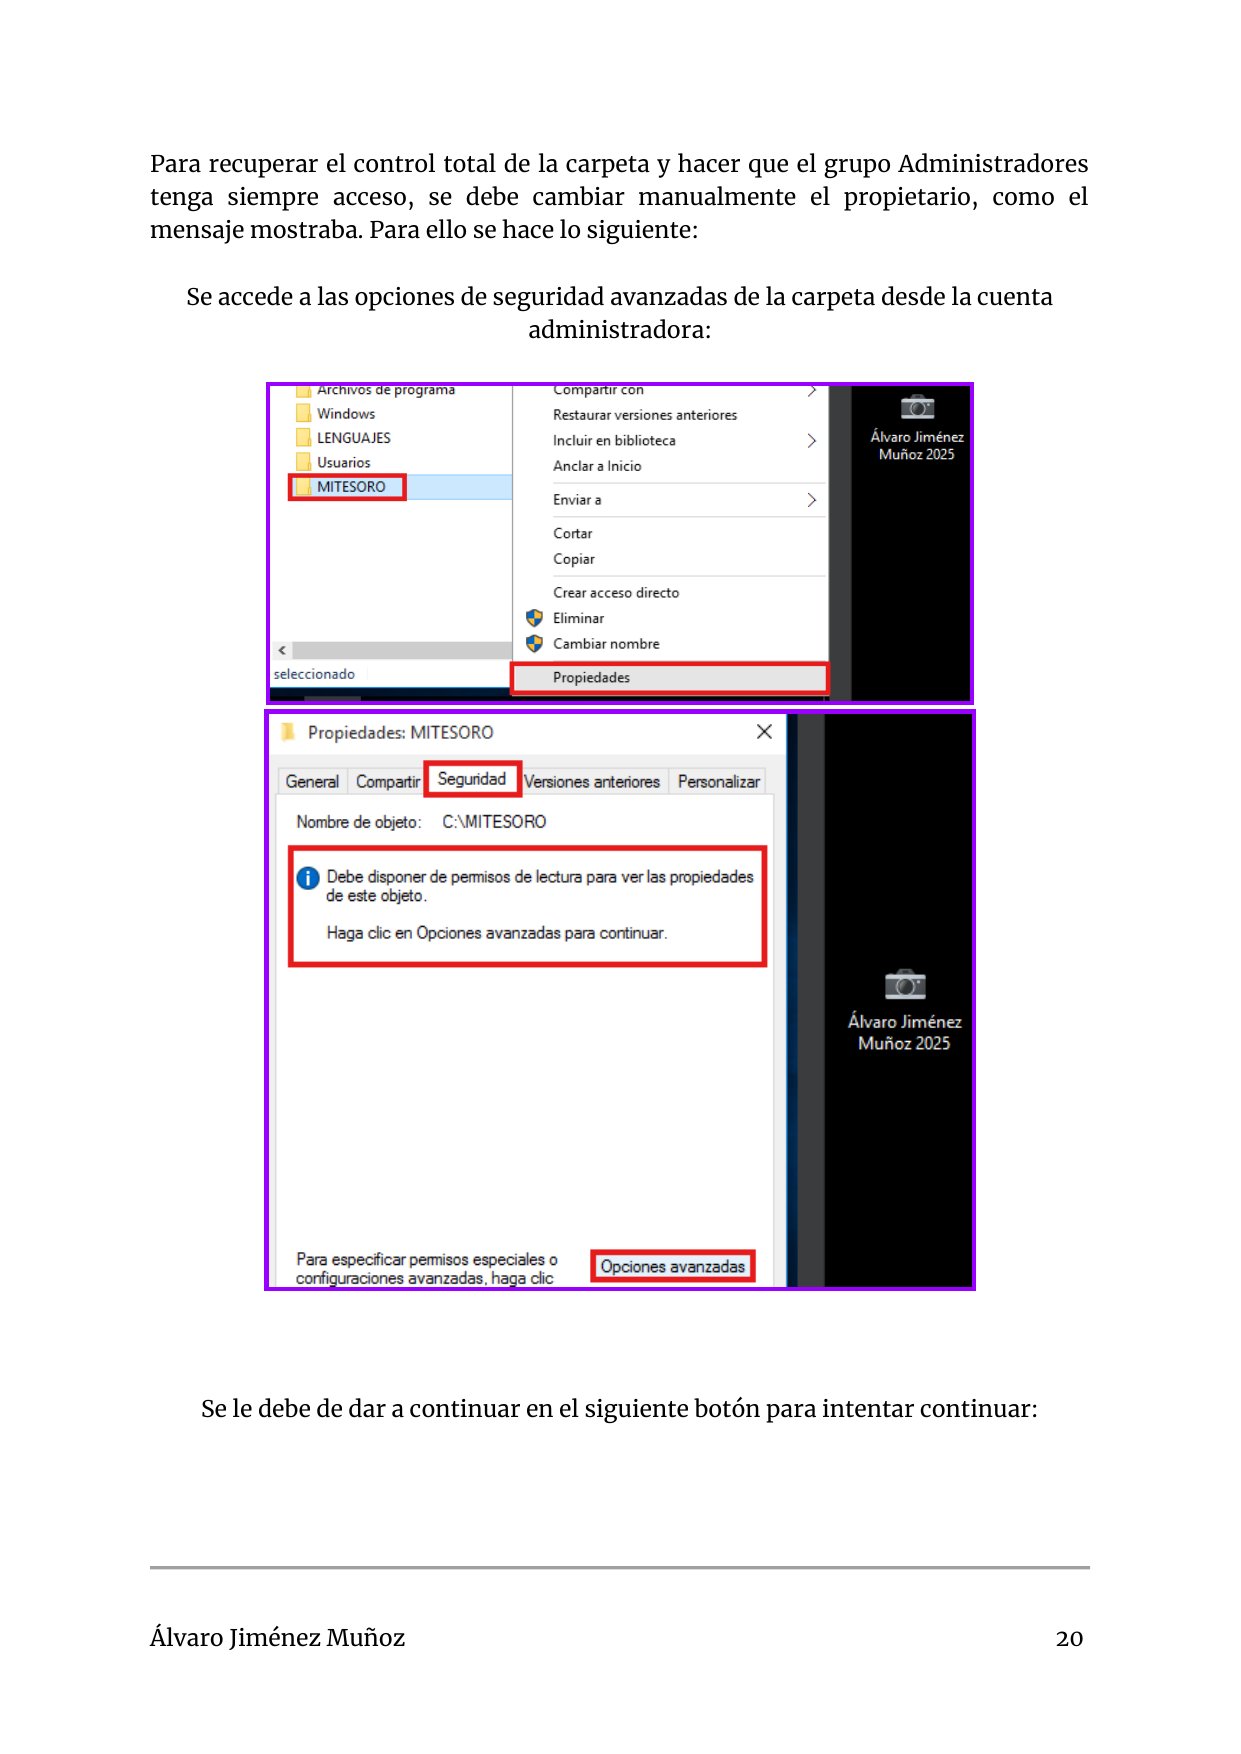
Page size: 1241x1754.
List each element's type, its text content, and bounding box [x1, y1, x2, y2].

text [150, 150, 1090, 245]
text Se accede a las opciones de seguridad avanzadas de la carpeta desde la cuenta administradora: [150, 282, 1090, 344]
picture [270, 386, 970, 701]
picture [269, 714, 972, 1287]
text Se le debe de dar a continuar en el siguiente botón para intentar continuar: [150, 1395, 1090, 1424]
